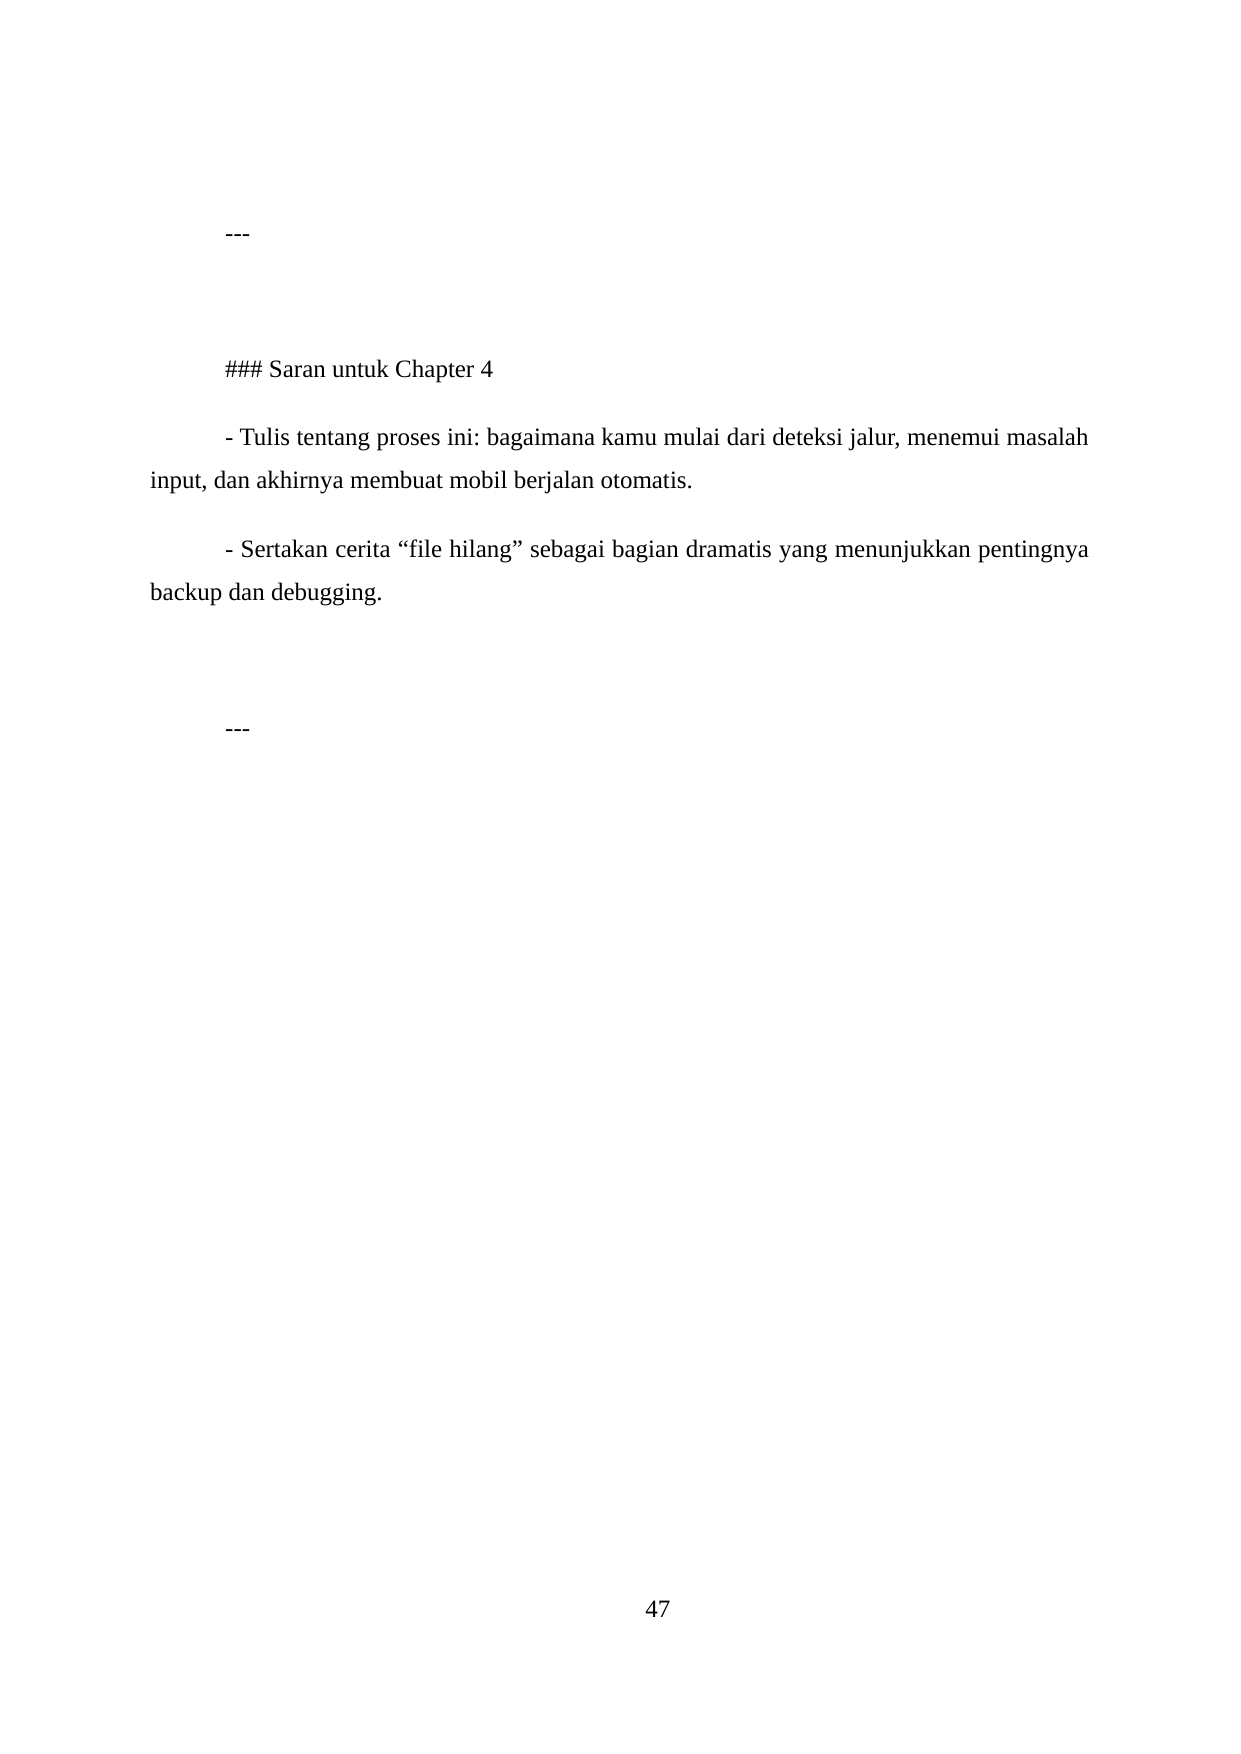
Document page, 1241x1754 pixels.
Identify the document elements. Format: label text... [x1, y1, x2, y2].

text - Sertakan cerita “file hilang” sebagai bagian dramatis yang menunjukkan pentingnya backup dan debugging. [150, 534, 1090, 606]
text - Tulis tentang proses ini: bagaimana kamu mulai dari deteksi jalur, menemui masalah input, dan akhirnya membuat mobil berjalan otomatis. [150, 422, 1090, 494]
text --- [150, 218, 1090, 247]
text ### Saran untuk Chapter 4 [150, 354, 1090, 383]
text --- [150, 713, 1090, 742]
